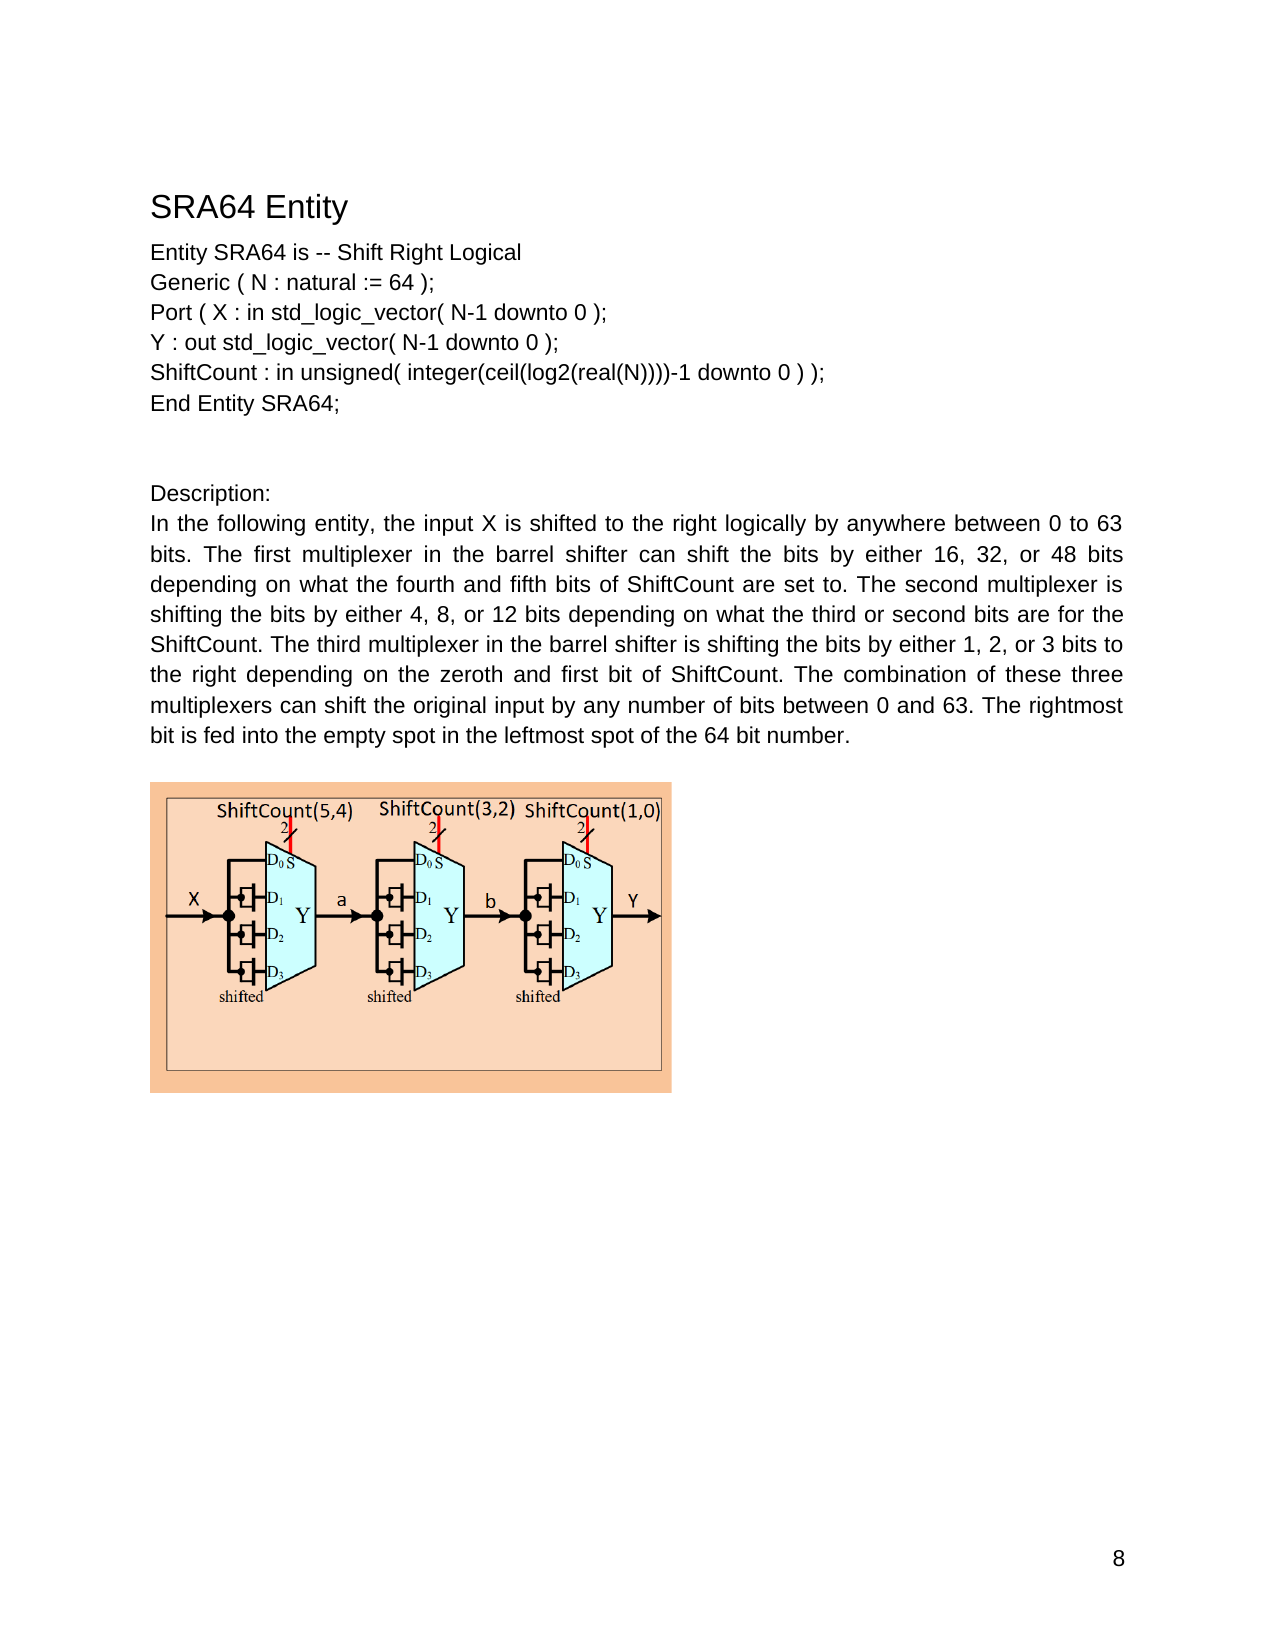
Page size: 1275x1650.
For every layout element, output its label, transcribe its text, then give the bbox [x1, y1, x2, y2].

text End Entity SRA64; [150, 389, 1125, 416]
text In the following entity, the input X is shifted to the right logically by anywhere between 0 to 63 bits. The first multiplexer in the barrel shifter can shift the bits by either 16, 32, or 48 bits depending on what the fourth and fifth bits of ShiftCount are set to. The second multiplexer is shifting the bits by either 4, 8, or 12 bits depending on what the third or second bits are for the ShiftCount. The third multiplexer in the barrel shifter is shifting the bits by either 1, 2, or 3 bits to the right depending on the zeroth and first bit of ShiftCount. The combination of these three multiplexers can shift the original input by any number of bits between 0 and 63. The rightmost bit is fed into the empty spot in the leftmost spot of the 64 bit number. [150, 510, 1125, 748]
text Generic ( N : natural := 64 ); [150, 269, 1125, 295]
text Description: [150, 480, 1125, 506]
text ShiftCount : in unsigned( integer(ceil(log2(real(N))))-1 downto 0 ) ); [150, 359, 1125, 386]
subtitle SRA64 Entity [150, 187, 1125, 226]
picture [150, 782, 672, 1093]
text Y : out std_logic_vector( N-1 downto 0 ); [150, 329, 1125, 355]
text Port ( X : in std_logic_vector( N-1 downto 0 ); [150, 299, 1125, 325]
text Entity SRA64 is -- Shift Right Logical [150, 238, 1125, 265]
